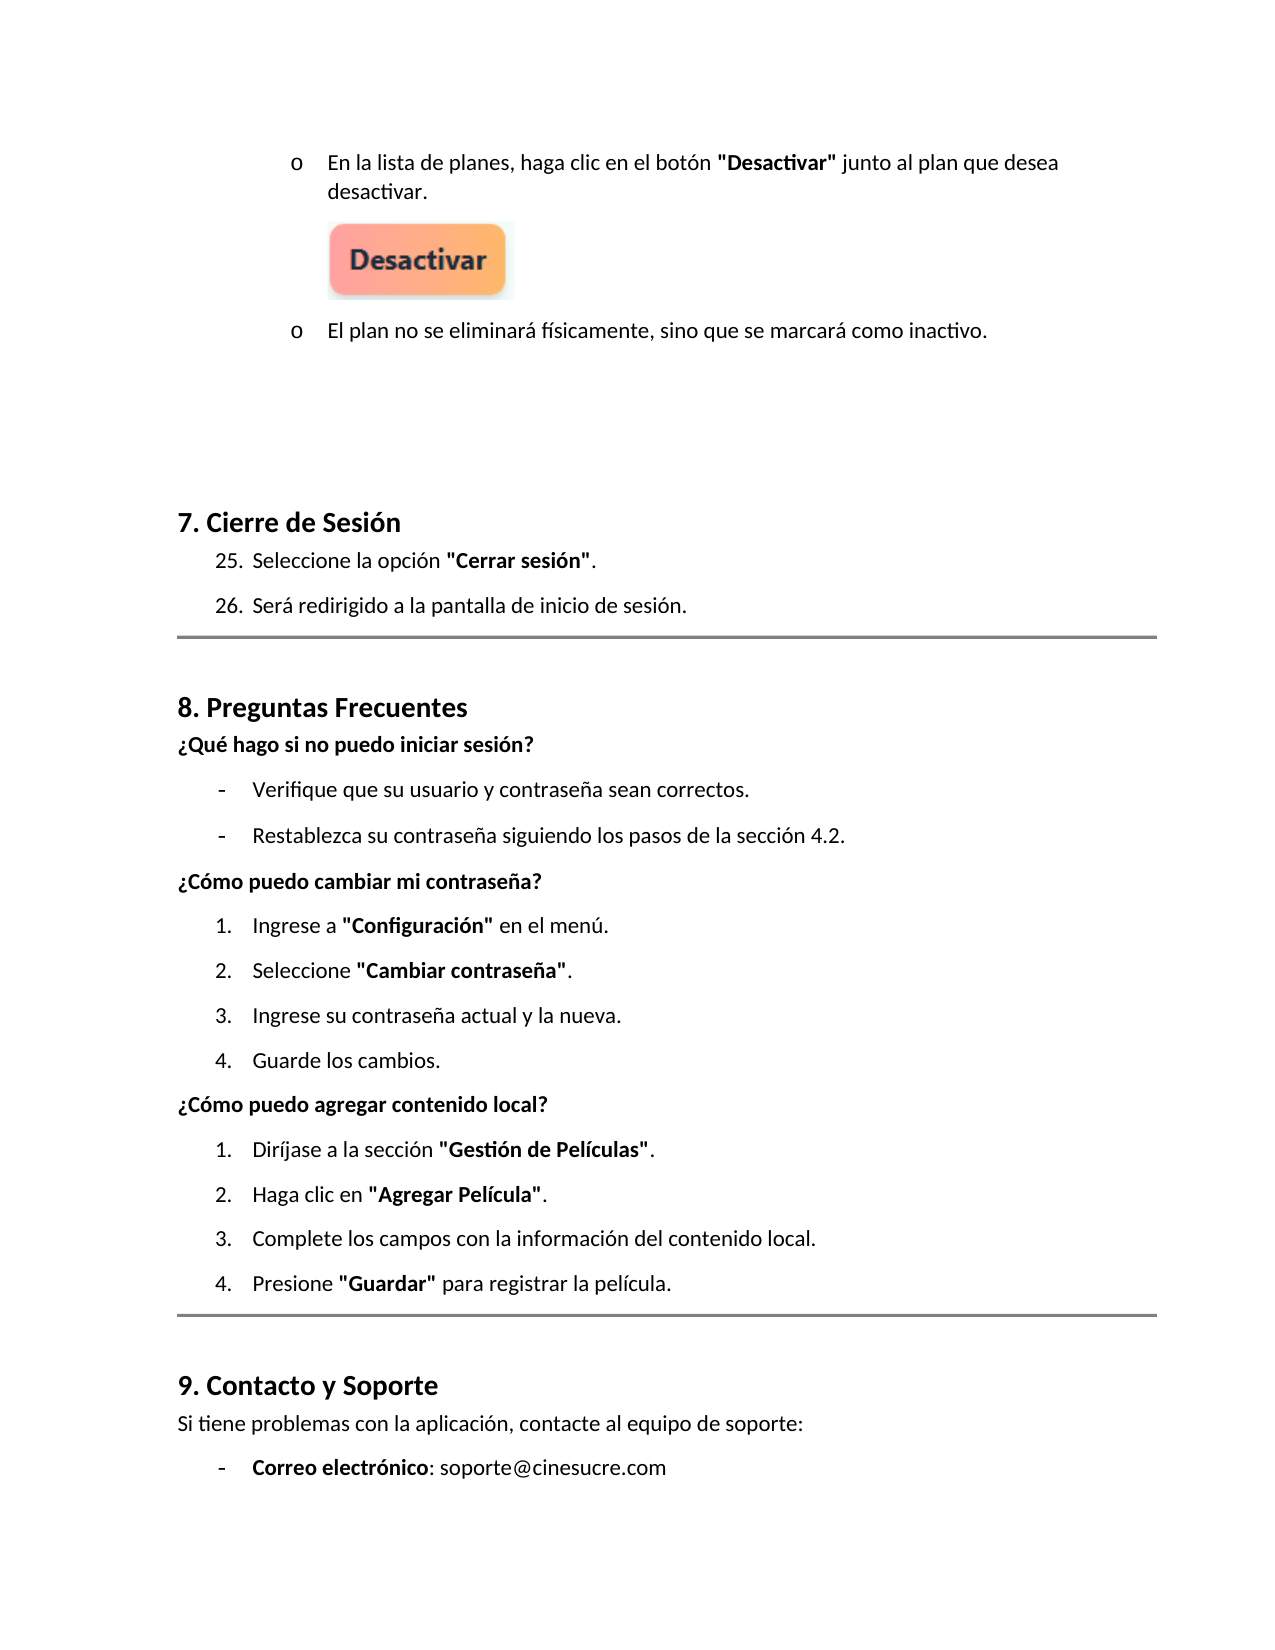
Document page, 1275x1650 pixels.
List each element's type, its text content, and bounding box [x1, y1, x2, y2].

subtitle 8. Preguntas Frecuentes [177, 689, 1098, 724]
list En la lista de planes, haga clic en el botón "Desactivar" junto al plan que desea desactivar. [290, 148, 1098, 205]
list Ingrese su contraseña actual y la nueva. [215, 1001, 1098, 1029]
text ¿Qué hago si no puedo iniciar sesión? [177, 731, 1098, 759]
list Será redirigido a la pantalla de inicio de sesión. [215, 591, 1098, 619]
list Verifique que su usuario y contraseña sean correctos. [215, 775, 1098, 804]
picture [327, 221, 515, 300]
list Seleccione "Cambiar contraseña". [215, 956, 1098, 984]
list Haga clic en "Agregar Película". [215, 1180, 1098, 1208]
list Ingrese a "Configuración" en el menú. [215, 912, 1098, 940]
list Diríjase a la sección "Gestión de Películas". [215, 1135, 1098, 1163]
list Complete los campos con la información del contenido local. [215, 1224, 1098, 1252]
text ¿Cómo puedo cambiar mi contraseña? [177, 867, 1098, 895]
list Presione "Guardar" para registrar la película. [215, 1269, 1098, 1297]
text Si tiene problemas con la aplicación, contacte al equipo de soporte: [177, 1409, 1098, 1437]
list El plan no se eliminará físicamente, sino que se marcará como inactivo. [290, 316, 1098, 345]
subtitle 9. Contacto y Soporte [177, 1367, 1098, 1402]
list Seleccione la opción "Cerrar sesión". [215, 546, 1098, 574]
subtitle 7. Cierre de Sesión [177, 504, 1098, 540]
list Restablezca su contraseña siguiendo los pasos de la sección 4.2. [215, 821, 1098, 850]
text ¿Cómo puedo agregar contenido local? [177, 1090, 1098, 1118]
list Correo electrónico: soporte@cinesucre.com [215, 1453, 1098, 1483]
list Guarde los cambios. [215, 1046, 1098, 1074]
